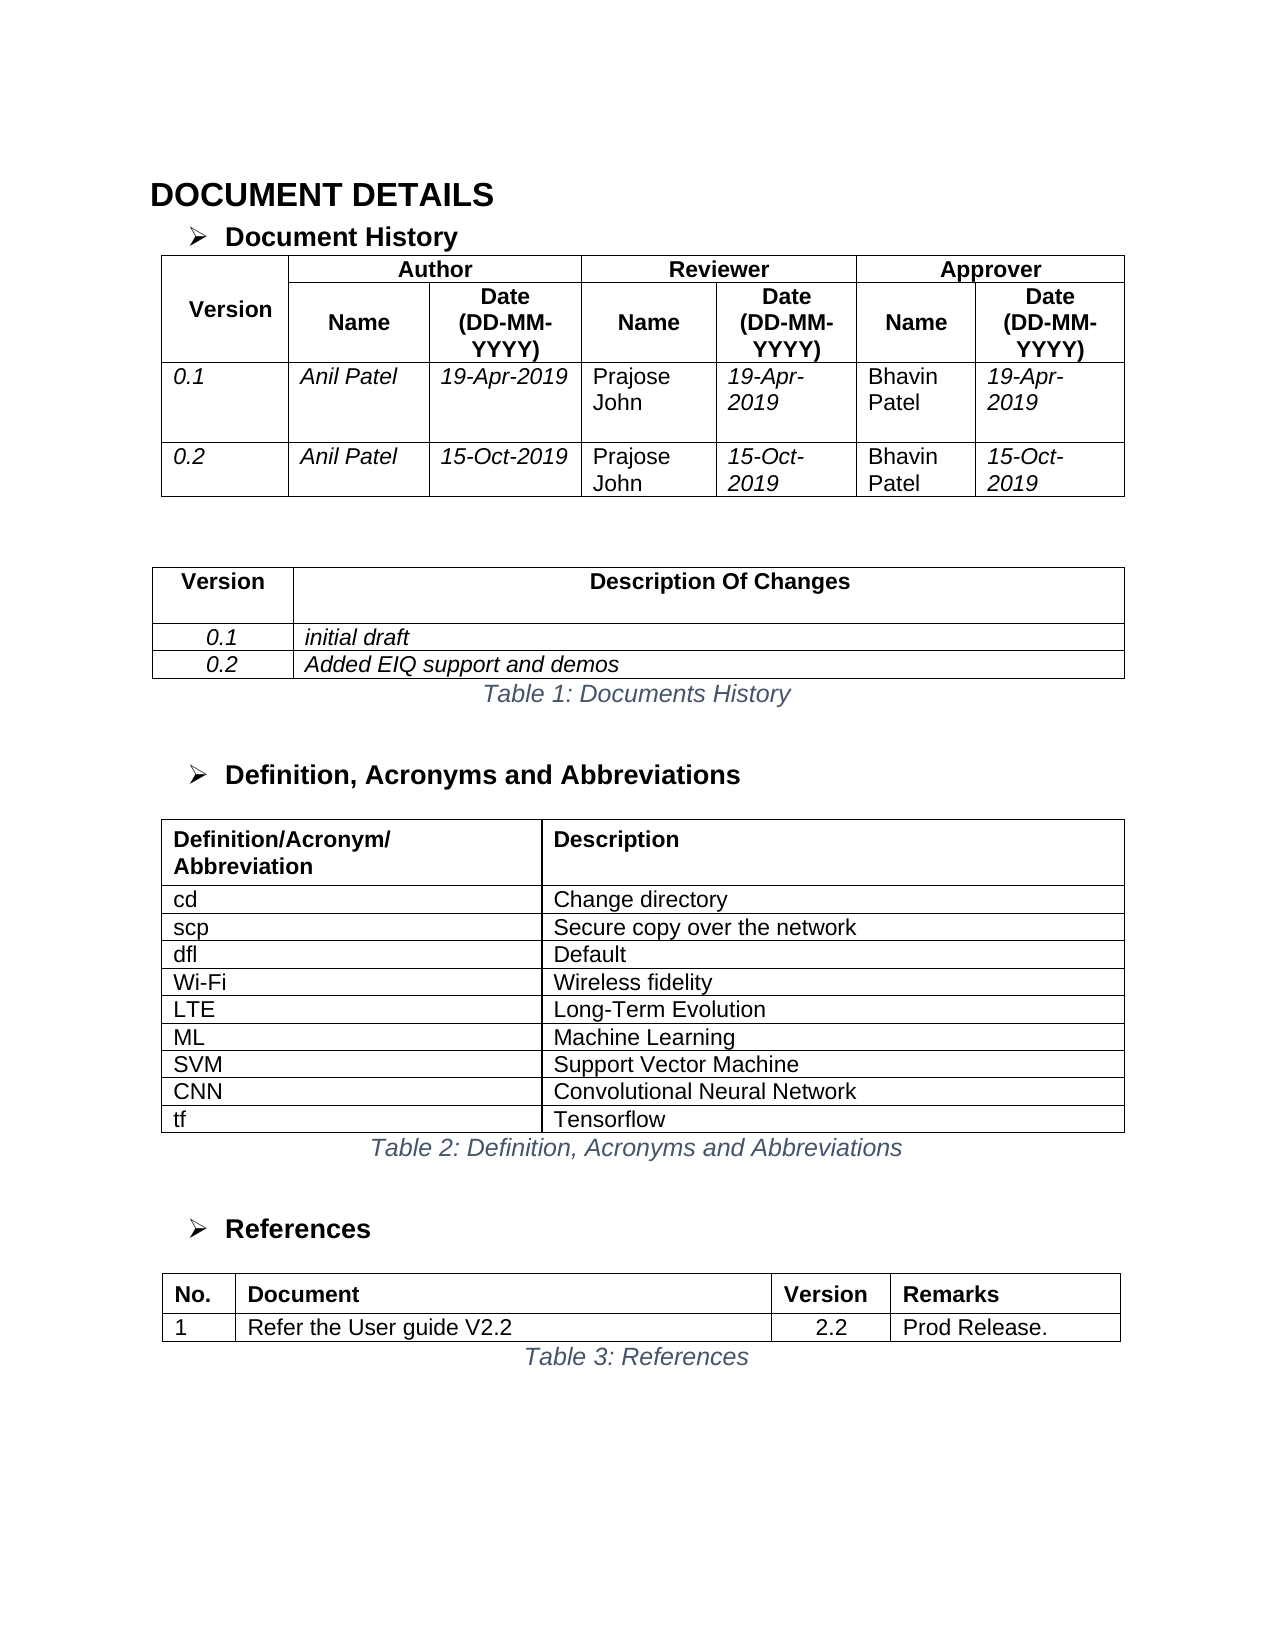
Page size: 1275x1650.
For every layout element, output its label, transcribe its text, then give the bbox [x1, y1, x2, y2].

table_cell Date (DD-MM-YYYY) [717, 283, 856, 362]
text Table 3: References [150, 1342, 1125, 1370]
table_header No. [163, 1274, 235, 1313]
table_cell Prod Release. [891, 1314, 1120, 1341]
table_header Remarks [891, 1274, 1120, 1313]
table_cell 15-Oct-2019 [976, 443, 1124, 496]
table_cell tf [162, 1106, 541, 1132]
table_cell cd [162, 886, 541, 913]
table_cell 0.2 [153, 651, 293, 678]
table_cell Default [543, 941, 1124, 968]
table_cell 0.1 [153, 624, 293, 650]
table_cell ML [162, 1024, 541, 1050]
table_cell Date (DD-MM-YYYY) [430, 283, 581, 362]
text Table 1: Documents History [150, 679, 1125, 708]
text Table 2: Definition, Acronyms and Abbreviations [150, 1133, 1125, 1162]
table_header Document [236, 1274, 771, 1313]
subtitle Document Details [150, 175, 1125, 213]
table_cell initial draft [294, 624, 1124, 650]
table_cell Change directory [543, 886, 1124, 913]
table_cell Name [857, 283, 975, 362]
table_cell Name [582, 283, 716, 362]
table_header Description Of Changes [294, 568, 1124, 623]
table_header Description [543, 820, 1124, 885]
table_cell 15-Oct-2019 [717, 443, 856, 496]
table_cell Tensorflow [543, 1106, 1124, 1132]
table_cell Wi-Fi [162, 969, 541, 995]
table_cell Long-Term Evolution [543, 996, 1124, 1022]
table_cell 1 [163, 1314, 235, 1341]
table_cell 19-Apr-2019 [976, 363, 1124, 442]
table_cell 2.2 [772, 1314, 890, 1341]
table_header Approver [857, 256, 1124, 282]
table_cell Wireless fidelity [543, 969, 1124, 995]
subtitle Document History [187, 221, 1125, 252]
table_cell Prajose John [582, 363, 716, 442]
table_cell CNN [162, 1078, 541, 1104]
table_cell 0.2 [162, 443, 288, 496]
table_cell dfl [162, 941, 541, 968]
table_cell Refer the User guide V2.2 [236, 1314, 771, 1341]
table_header Version [153, 568, 293, 623]
table_cell Anil Patel [289, 443, 429, 496]
table_cell scp [162, 914, 541, 940]
table_header Reviewer [582, 256, 856, 282]
table_cell Bhavin Patel [857, 363, 975, 442]
table_header Version [162, 256, 288, 362]
table_cell 19-Apr-2019 [717, 363, 856, 442]
table_cell SVM [162, 1051, 541, 1077]
table_cell 19-Apr-2019 [430, 363, 581, 442]
table_header Version [772, 1274, 890, 1313]
table_cell Date (DD-MM-YYYY) [976, 283, 1124, 362]
table_cell Machine Learning [543, 1024, 1124, 1050]
table_cell Bhavin Patel [857, 443, 975, 496]
table_cell Anil Patel [289, 363, 429, 442]
table_header Author [289, 256, 581, 282]
table_cell Prajose John [582, 443, 716, 496]
table_cell Secure copy over the network [543, 914, 1124, 940]
table_cell Support Vector Machine [543, 1051, 1124, 1077]
table_cell Name [289, 283, 429, 362]
table_cell 15-Oct-2019 [430, 443, 581, 496]
table_cell 0.1 [162, 363, 288, 442]
table_header Definition/Acronym/Abbreviation [162, 820, 541, 885]
table_cell Convolutional Neural Network [543, 1078, 1124, 1104]
table_cell Added EIQ support and demos [294, 651, 1124, 678]
table_cell LTE [162, 996, 541, 1022]
subtitle Definition, Acronyms and Abbreviations [187, 759, 1125, 790]
subtitle References [187, 1213, 1125, 1244]
